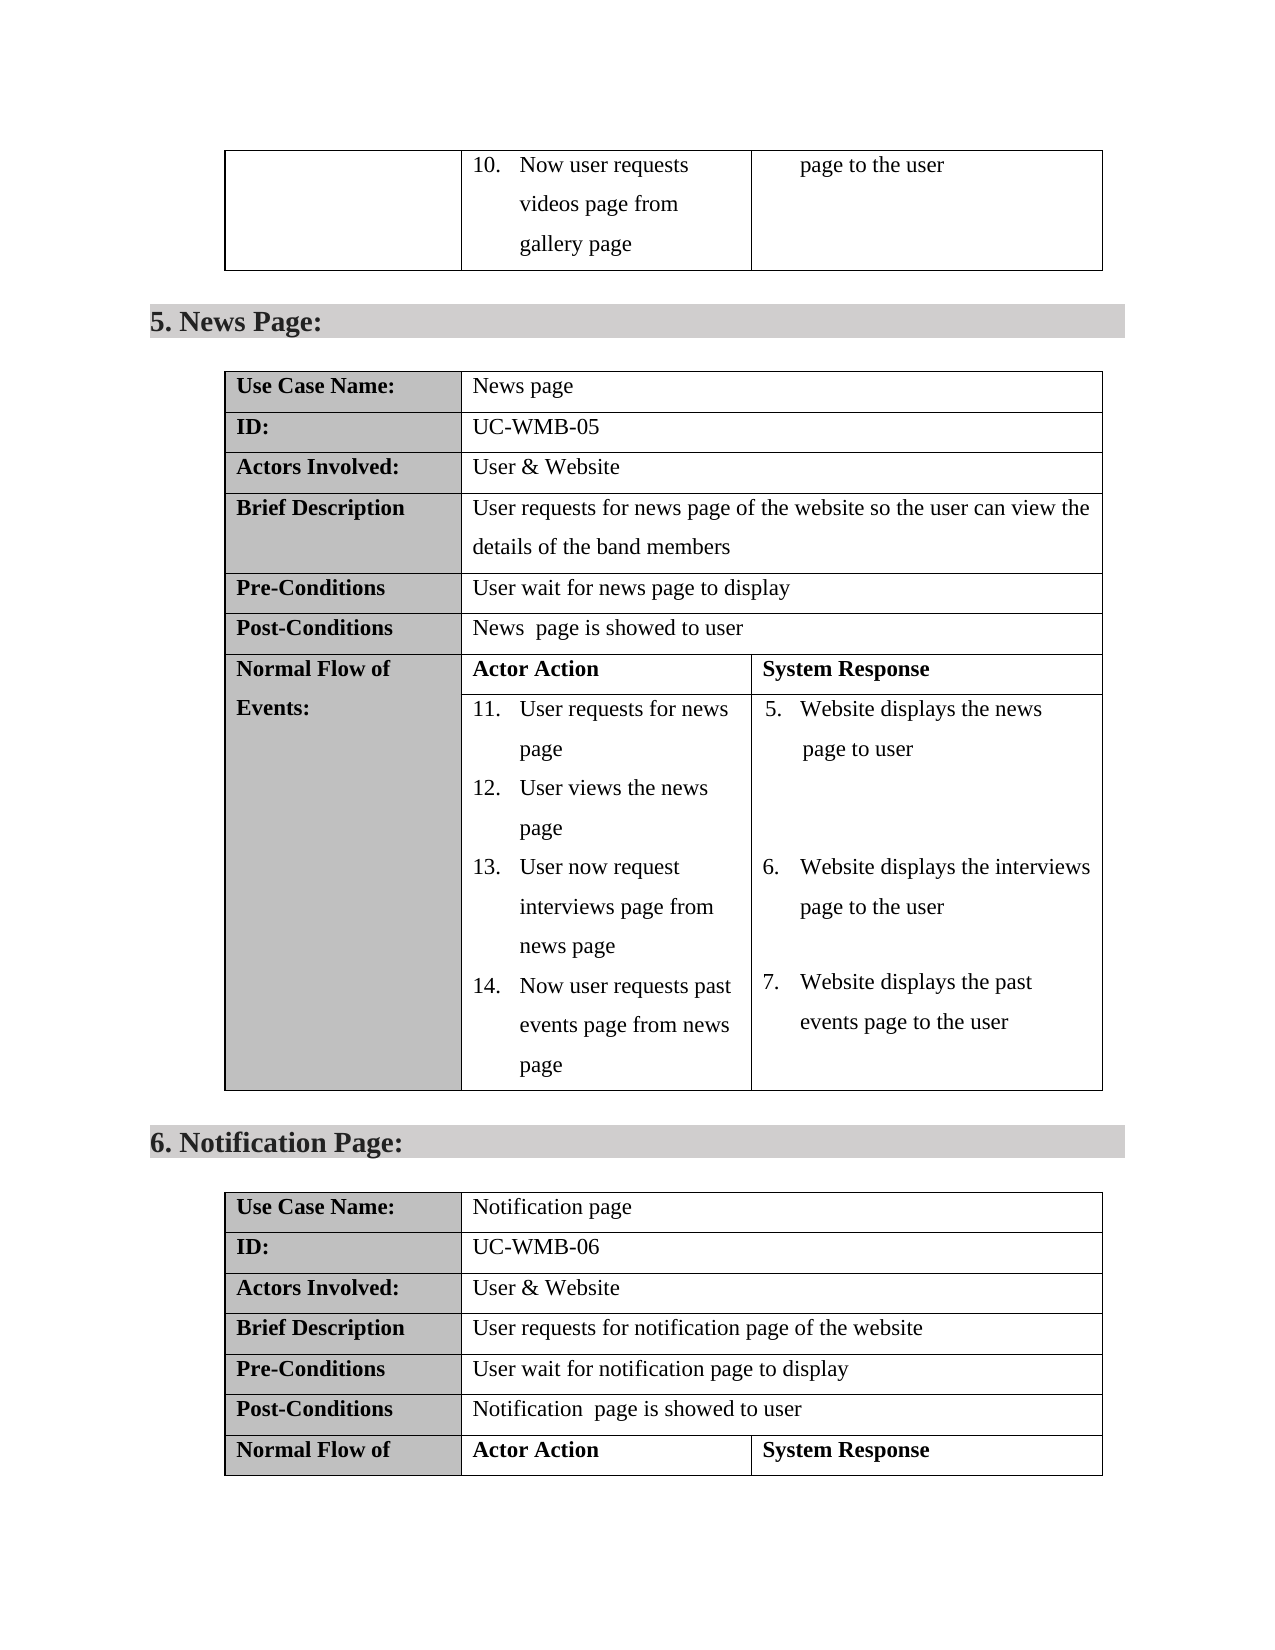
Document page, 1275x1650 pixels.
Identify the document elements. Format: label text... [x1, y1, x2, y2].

table_cell Website displays the news page to user Website displays the interviews page to the user Website displays the past events page to the user [752, 695, 1102, 1090]
table_header Use Case Name: [226, 372, 461, 412]
text 6. Notification Page: [150, 1125, 1125, 1158]
table_cell System Response [752, 655, 1102, 694]
table_header Use Case Name: [226, 1193, 461, 1232]
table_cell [226, 1436, 461, 1475]
table_cell UC-WMB-06 [462, 1233, 1102, 1273]
table_cell UC-WMB-05 [462, 413, 1102, 452]
table_cell News page is showed to user [462, 614, 1102, 654]
table_cell System Response [752, 1436, 1102, 1475]
table_cell User wait for news page to display [462, 574, 1102, 613]
table_cell User wait for notification page to display [462, 1355, 1102, 1394]
table_cell Brief Description [226, 494, 461, 573]
table_cell Brief Description [226, 1314, 461, 1354]
table_cell Post-Conditions [226, 1395, 461, 1435]
table_cell User & Website [462, 453, 1102, 493]
table_cell Actor Action [462, 1436, 751, 1475]
table_cell ID: [226, 413, 461, 452]
table_cell Pre-Conditions [226, 574, 461, 613]
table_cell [462, 151, 751, 269]
table_cell Post-Conditions [226, 614, 461, 654]
table_cell Normal Flow of Events: [226, 655, 461, 1090]
table_cell Actor Action [462, 655, 751, 694]
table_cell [752, 151, 1102, 269]
table_cell Pre-Conditions [226, 1355, 461, 1394]
table_cell User requests for news page of the website so the user can view the details of the band members [462, 494, 1102, 573]
table_cell User requests for notification page of the website [462, 1314, 1102, 1354]
table_cell Notification page is showed to user [462, 1395, 1102, 1435]
text 5. News Page: [150, 304, 1125, 338]
table_cell User requests for news page User views the news page User now request interviews page from news page Now user requests past events page from news page [462, 695, 751, 1090]
table_header News page [462, 372, 1102, 412]
table_cell User & Website [462, 1274, 1102, 1313]
table_header Notification page [462, 1193, 1102, 1232]
table_cell ID: [226, 1233, 461, 1273]
table_cell Actors Involved: [226, 453, 461, 493]
table_cell Actors Involved: [226, 1274, 461, 1313]
